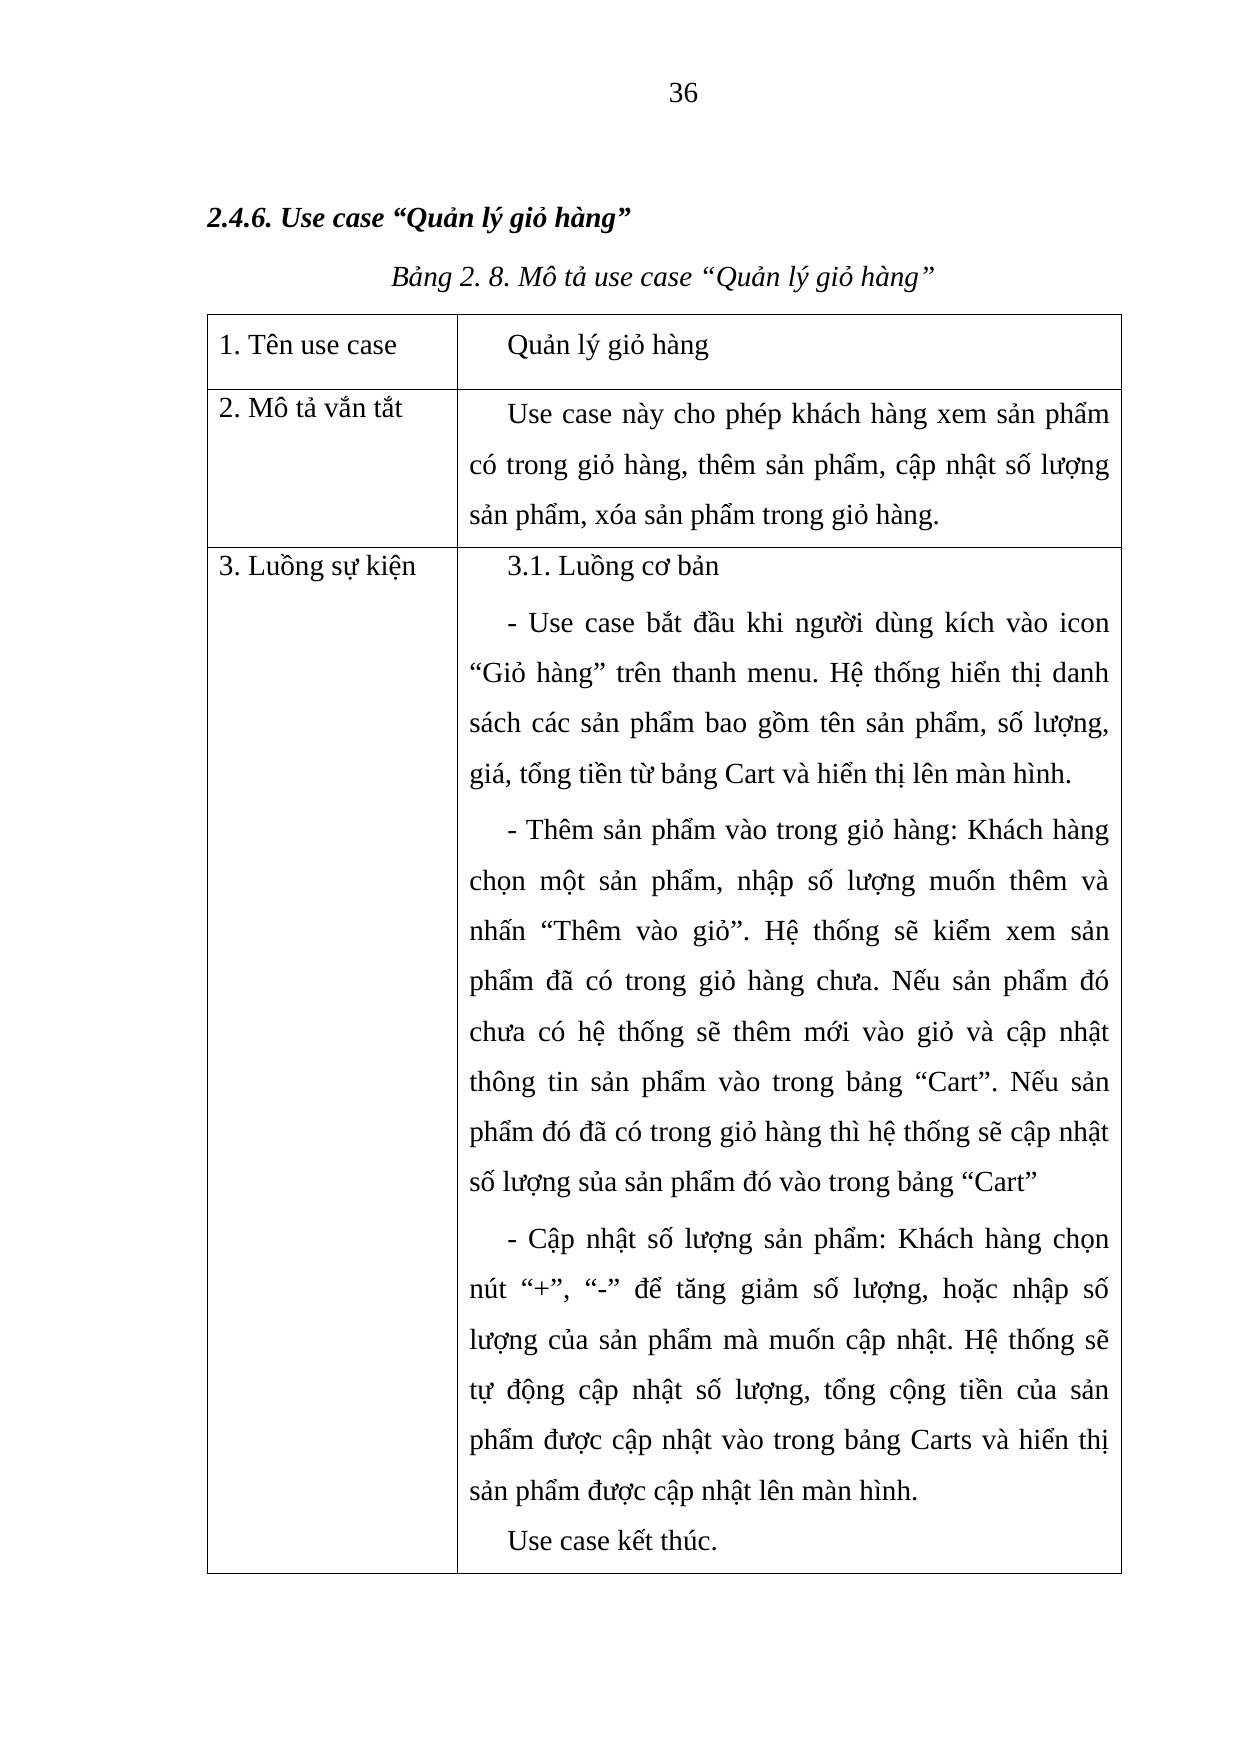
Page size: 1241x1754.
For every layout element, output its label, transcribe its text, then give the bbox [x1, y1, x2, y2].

subtitle 2.4.6. Use case “Quản lý giỏ hàng” [207, 201, 1122, 234]
table_cell Use case này cho phép khách hàng xem sản phẩm có trong giỏ hàng, thêm sản phẩm, cập nhật số lượng sản phẩm, xóa sản phẩm trong giỏ hàng. [458, 390, 1121, 547]
table_cell 3.1. Luồng cơ bản - Use case bắt đầu khi người dùng kích vào icon “Giỏ hàng” trên thanh menu. Hệ thống hiển thị danh sách các sản phẩm bao gồm tên sản phẩm, số lượng, giá, tổng tiền từ bảng Cart và hiển thị lên màn hình. - Thêm sản phẩm vào trong giỏ hàng: Khách hàng chọn một sản phẩm, nhập số lượng muốn thêm và nhấn “Thêm vào giỏ”. Hệ thống sẽ kiểm xem sản phẩm đã có trong giỏ hàng chưa. Nếu sản phẩm đó chưa có hệ thống sẽ thêm mới vào giỏ và cập nhật thông tin sản phẩm vào trong bảng “Cart”. Nếu sản phẩm đó đã có trong giỏ hàng thì hệ thống sẽ cập nhật số lượng sủa sản phẩm đó vào trong bảng “Cart” - Cập nhật số lượng sản phẩm: Khách hàng chọn nút “+”, “-” để tăng giảm số lượng, hoặc nhập số lượng của sản phẩm mà muốn cập nhật. Hệ thống sẽ tự động cập nhật số lượng, tổng cộng tiền của sản phẩm được cập nhật vào trong bảng Carts và hiển thị sản phẩm được cập nhật lên màn hình. Use case kết thúc. [458, 548, 1121, 1573]
table_cell 2. Mô tả vắn tắt [208, 390, 457, 547]
table_header Quản lý giỏ hàng [458, 315, 1121, 389]
text Bảng 2. 8. Mô tả use case “Quản lý giỏ hàng” [207, 259, 1122, 293]
table_header 1. Tên use case [208, 315, 457, 389]
table_cell 3. Luồng sự kiện [208, 548, 457, 1573]
